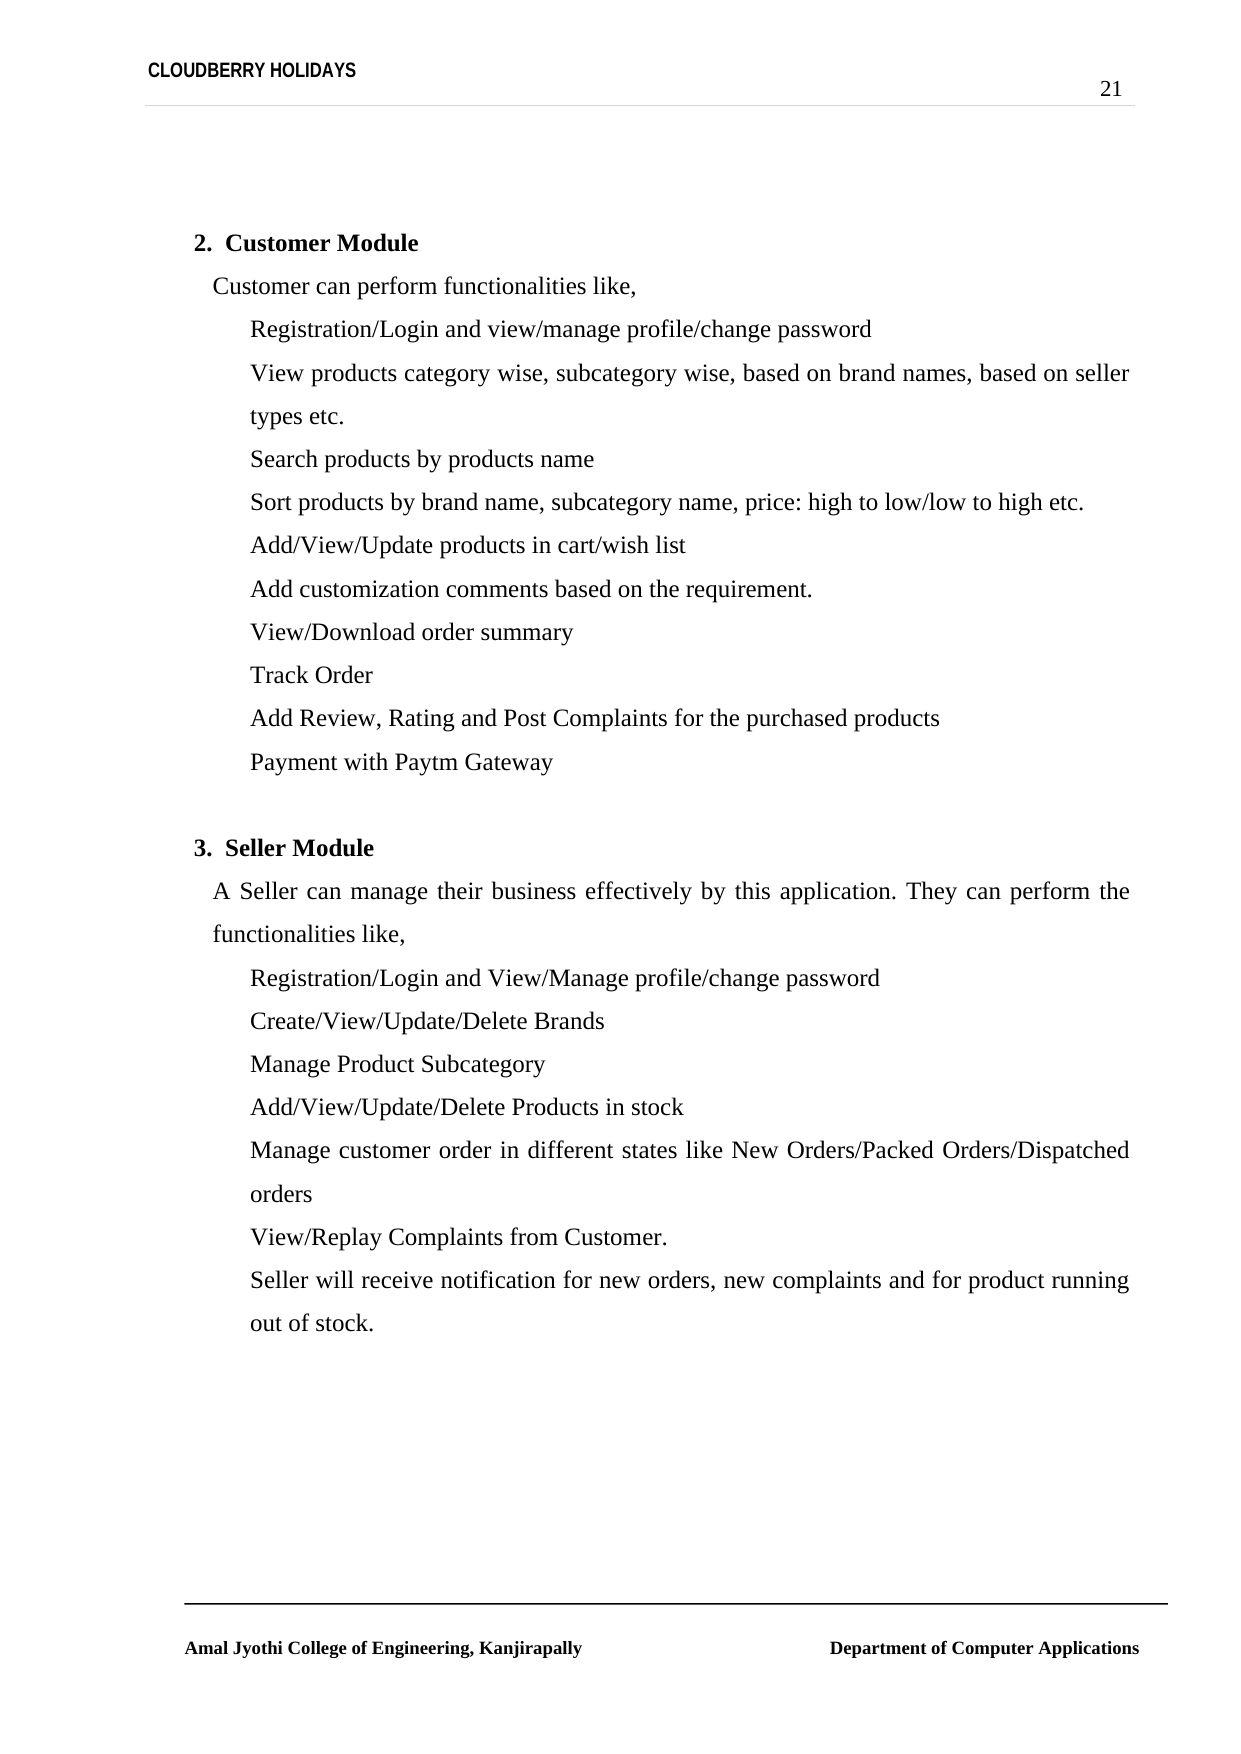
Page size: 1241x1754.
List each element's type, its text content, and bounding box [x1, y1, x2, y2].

list View products category wise, subcategory wise, based on brand names, based on seller types etc. [212, 358, 1131, 429]
list Manage customer order in different states like New Orders/Packed Orders/Dispatched orders [212, 1136, 1131, 1207]
list Add Review, Rating and Post Complaints for the purchased products [212, 703, 1131, 732]
text Customer can perform functionalities like, [212, 271, 1131, 300]
list Add/View/Update/Delete Products in stock [212, 1092, 1131, 1121]
list Manage Product Subcategory [212, 1049, 1131, 1078]
subtitle Customer Module [194, 228, 987, 257]
list Registration/Login and View/Manage profile/change password [212, 963, 1131, 991]
subtitle Seller Module [194, 833, 987, 862]
list Payment with Paytm Gateway [212, 747, 1131, 775]
list Create/View/Update/Delete Brands [212, 1006, 1131, 1034]
list Seller will receive notification for new orders, new complaints and for product running out of stock. [212, 1265, 1131, 1337]
list Search products by products name [212, 444, 1131, 473]
list Track Order [212, 660, 1131, 689]
list Add customization comments based on the requirement. [212, 574, 1131, 602]
list View/Download order summary [212, 617, 1131, 646]
list Add/View/Update products in cart/wish list [212, 531, 1131, 559]
list Registration/Login and view/manage profile/change password [212, 314, 1131, 343]
list View/Replay Complaints from Customer. [212, 1222, 1131, 1251]
list Sort products by brand name, subcategory name, price: high to low/low to high etc. [212, 487, 1131, 516]
text A Seller can manage their business effectively by this application. They can perform the functionalities like, [212, 876, 1131, 948]
